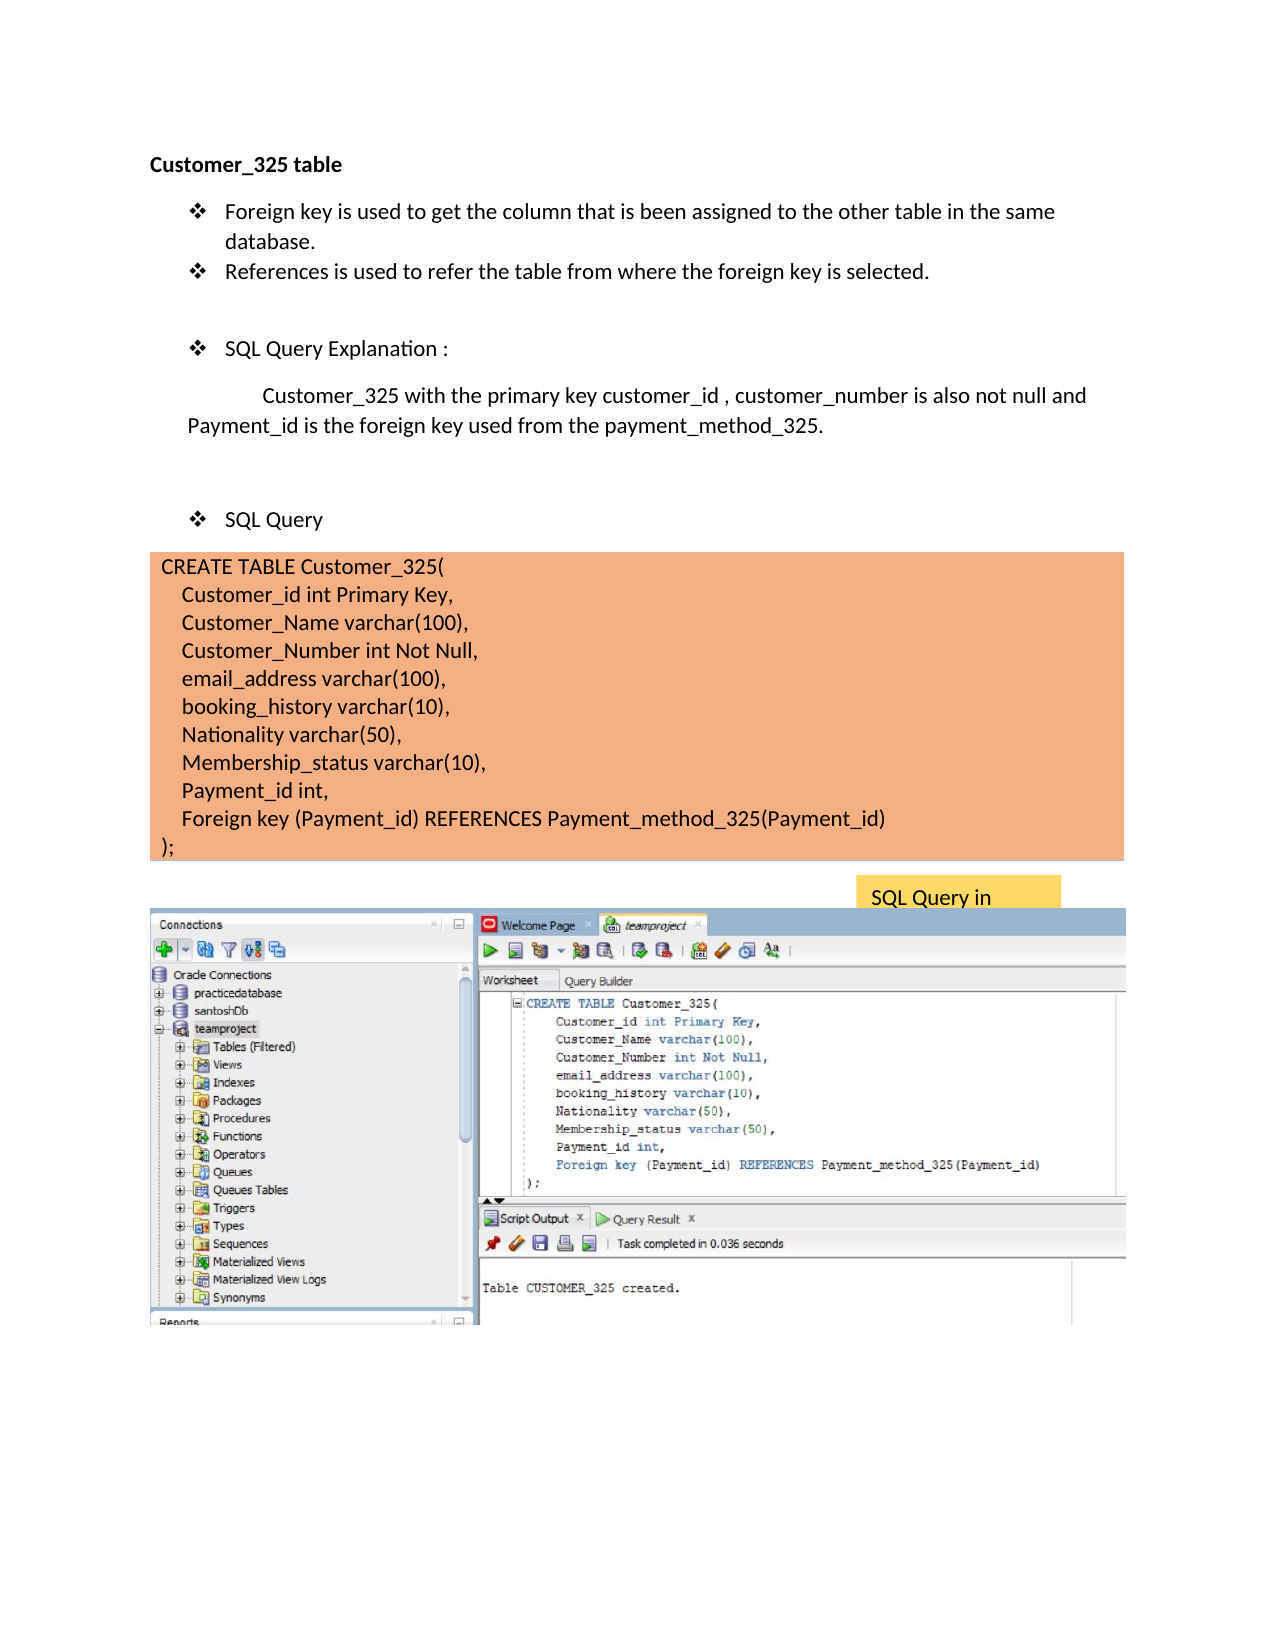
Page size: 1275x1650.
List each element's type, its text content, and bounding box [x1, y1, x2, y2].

list References is used to refer the table from where the foreign key is selected. [187, 257, 1125, 285]
list SQL Query Explanation : [187, 334, 1125, 362]
list SQL Query [187, 505, 1125, 533]
table_header CREATE TABLE Customer_325( Customer_id int Primary Key, Customer_Name varchar(100), Customer_Number int Not Null, email_address varchar(100), booking_history varchar(10), Nationality varchar(50), Membership_status varchar(10), Payment_id int, Foreign key (Payment_id) REFERENCES Payment_method_325(Payment_id) ); [150, 552, 1124, 860]
text Customer_325 with the primary key customer_id , customer_number is also not null and Payment_id is the foreign key used from the payment_method_325. [187, 381, 1125, 439]
list Foreign key is used to get the column that is been assigned to the other table in the same database. [187, 197, 1125, 255]
picture [150, 908, 1126, 1325]
text Customer_325 table [150, 150, 1125, 178]
